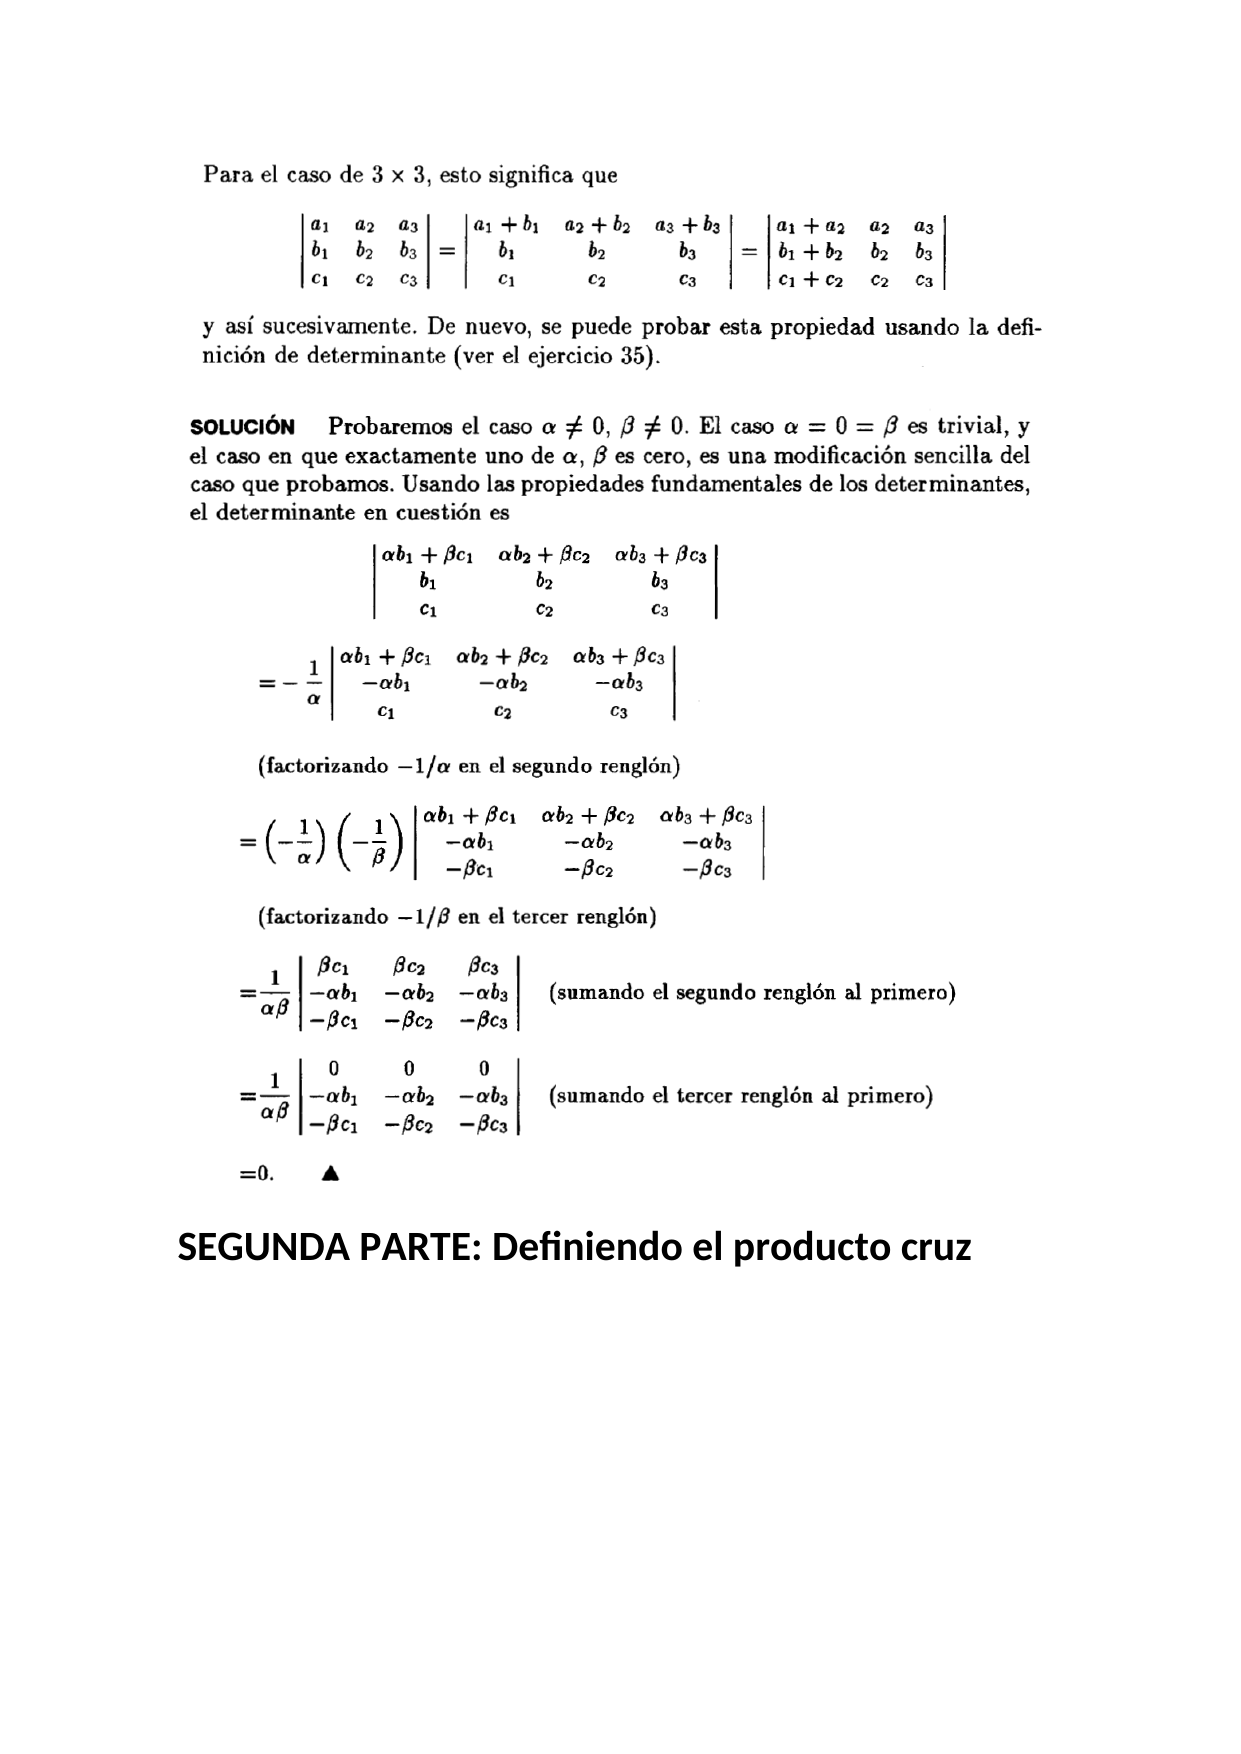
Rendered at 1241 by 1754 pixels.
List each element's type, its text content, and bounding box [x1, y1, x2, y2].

picture [177, 147, 1063, 391]
text SEGUNDA PARTE: Definiendo el producto cruz [177, 1220, 1063, 1271]
picture [177, 392, 1063, 736]
picture [177, 737, 1063, 1201]
